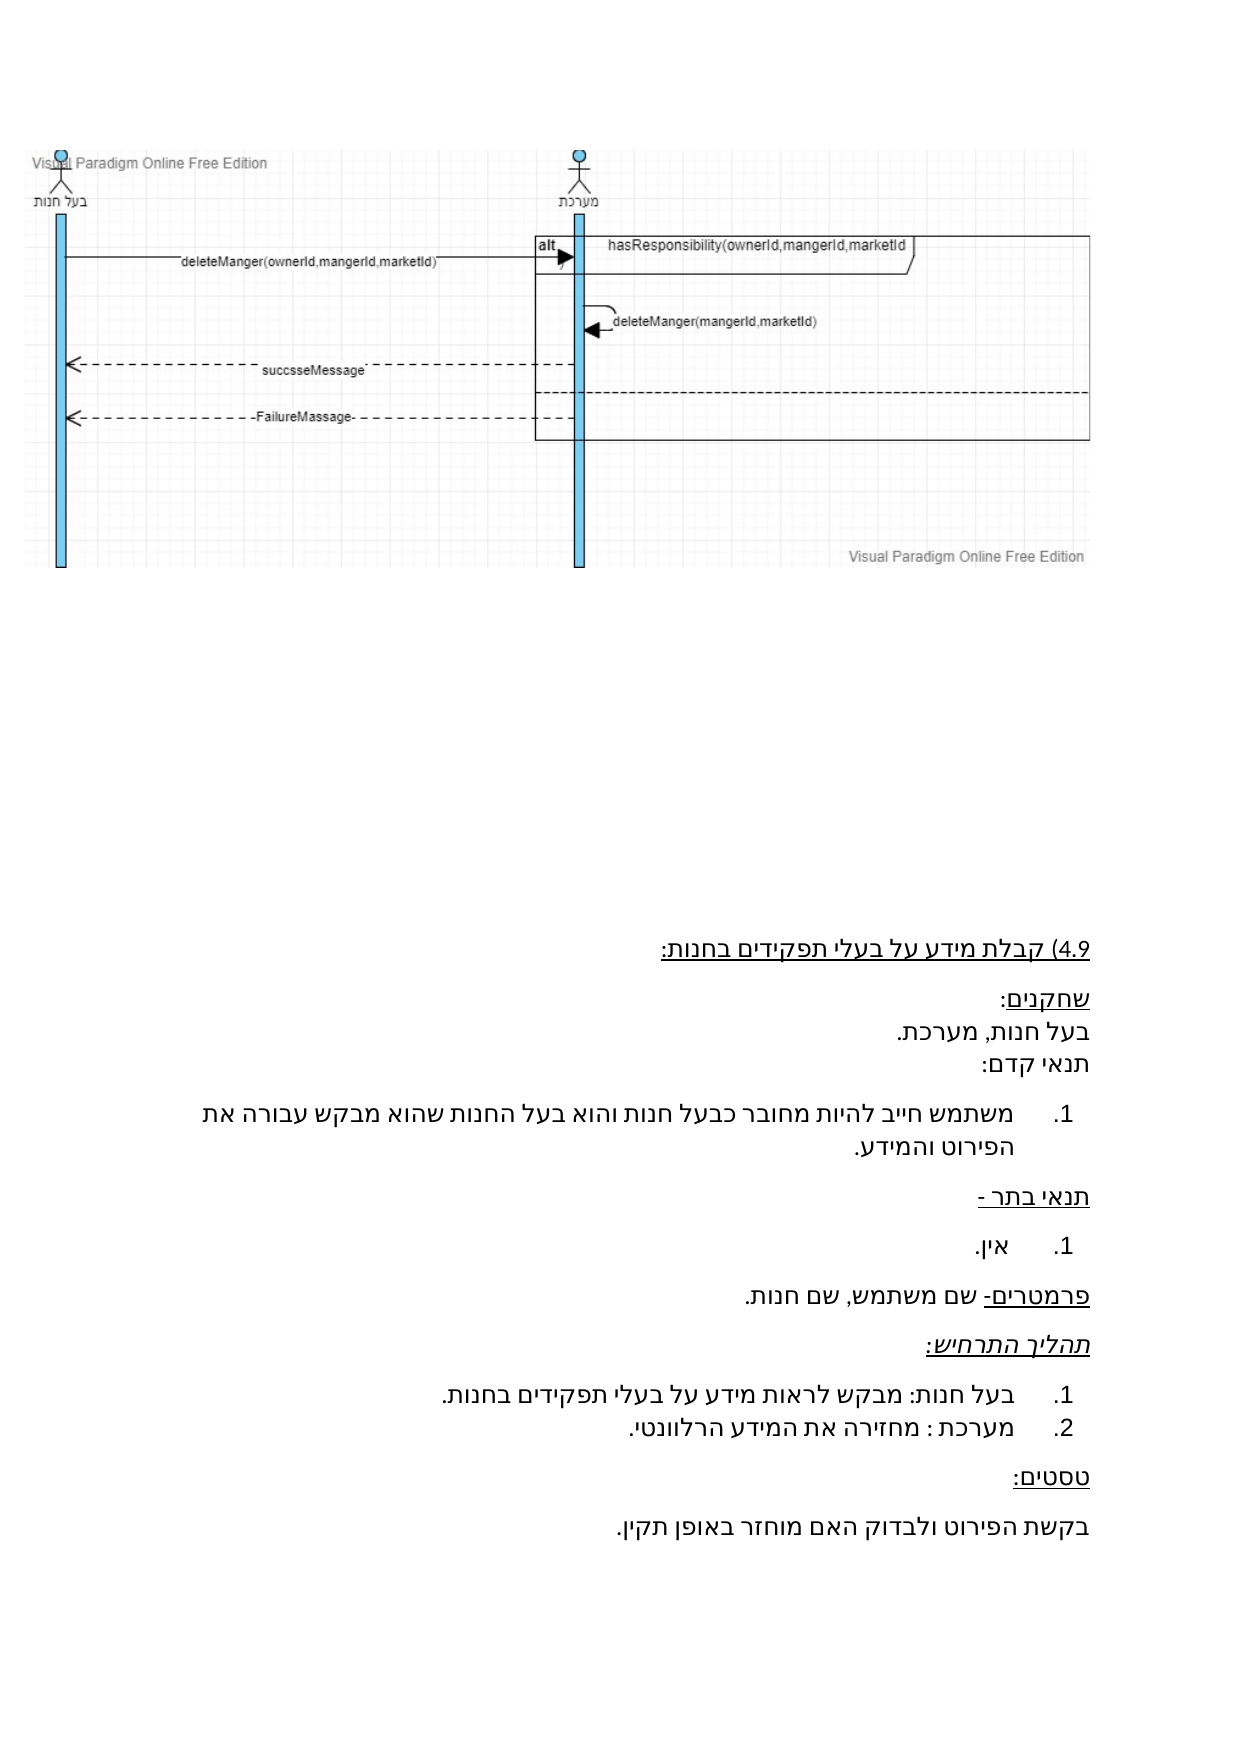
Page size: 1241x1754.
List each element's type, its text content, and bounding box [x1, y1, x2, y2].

text בקשת הפירוט ולבדוק האם מוחזר באופן תקין. [150, 1511, 1090, 1542]
text פרמטרים- שם משתמש, שם חנות. [150, 1280, 1090, 1310]
picture [24, 150, 1090, 568]
list מערכת : מחזירה את המידע הרלוונטי. [150, 1412, 1053, 1442]
list בעל חנות: מבקש לראות מידע על בעלי תפקידים בחנות. [150, 1379, 1053, 1409]
text טסטים: [150, 1462, 1090, 1492]
list אין. [150, 1230, 1053, 1261]
text 4.9) קבלת מידע על בעלי תפקידים בחנות: [150, 933, 1090, 964]
text תנאי בתר - [150, 1181, 1090, 1211]
text שחקנים: בעל חנות, מערכת. תנאי קדם: [150, 983, 1090, 1079]
list משתמש חייב להיות מחובר כבעל חנות והוא בעל החנות שהוא מבקש עבורה את הפירוט והמידע. [150, 1098, 1053, 1162]
text תהליך התרחיש: [150, 1329, 1090, 1360]
